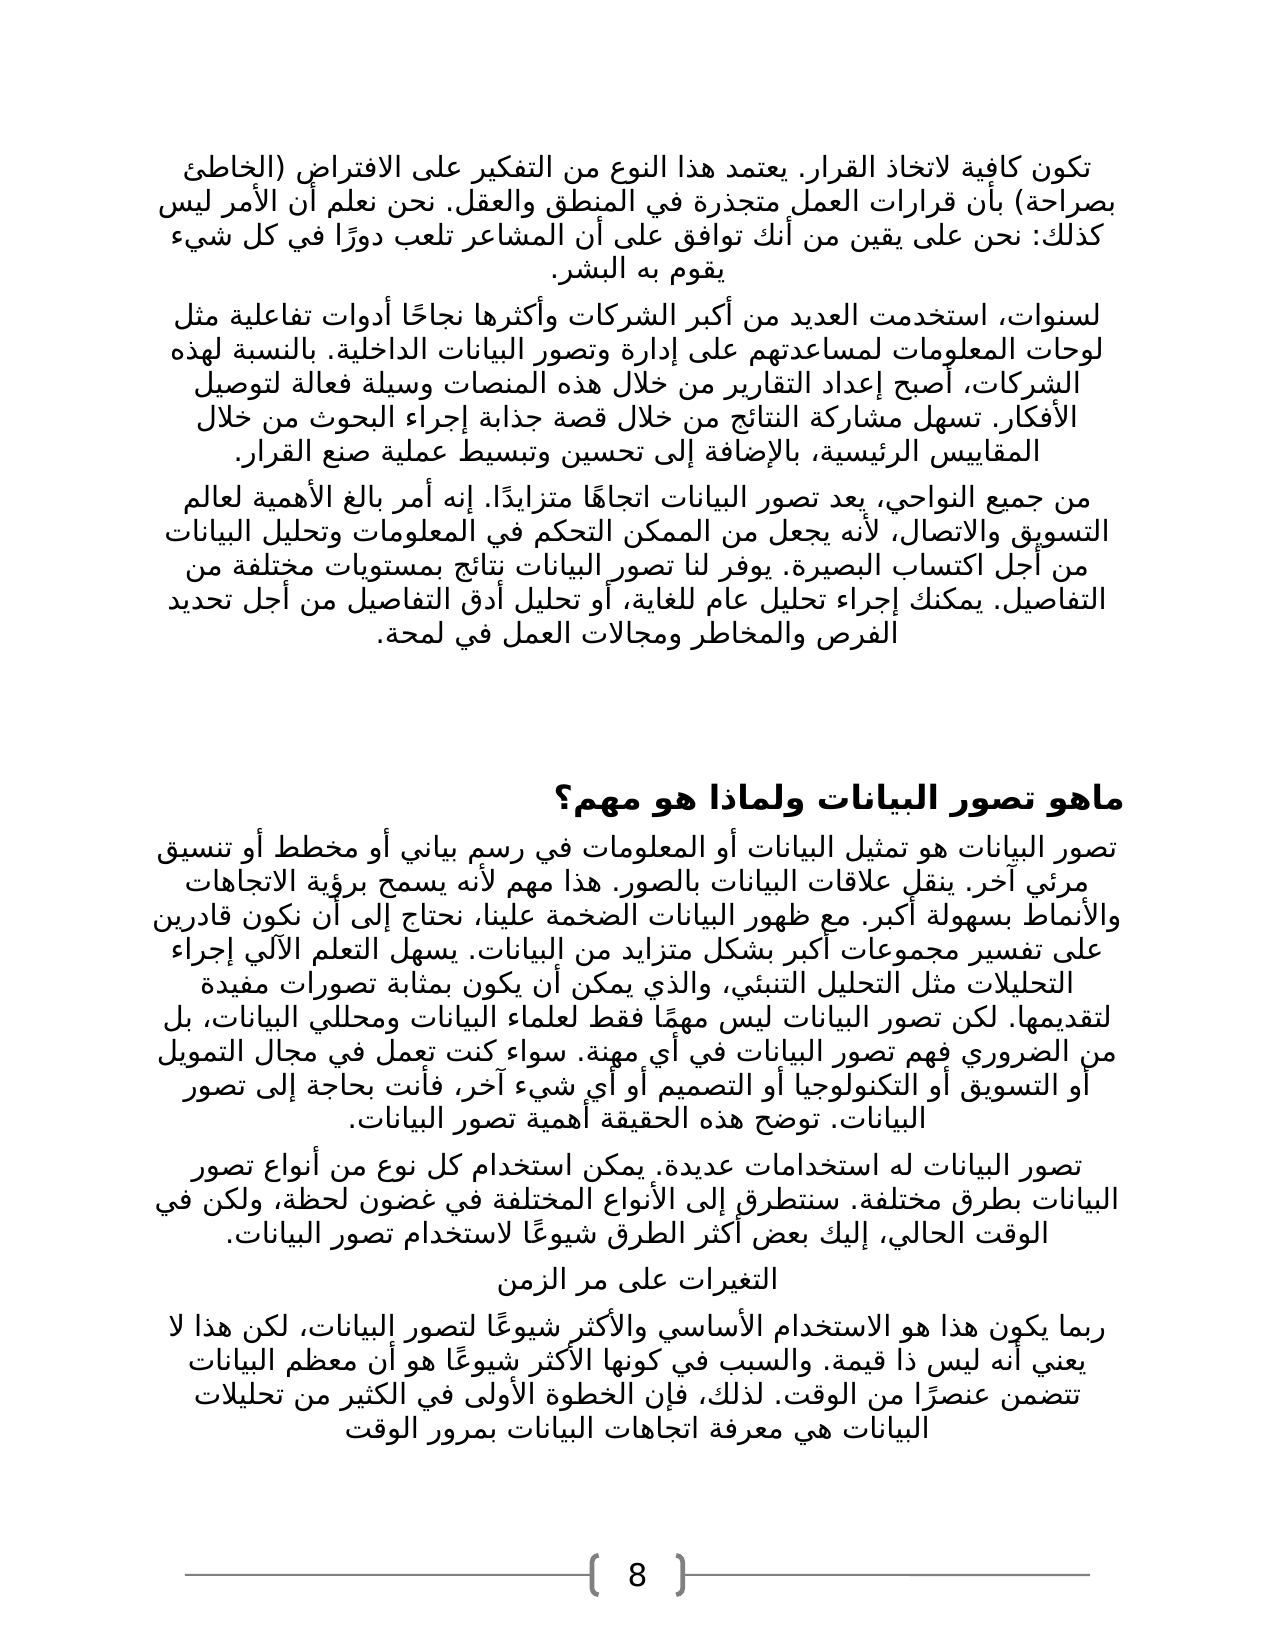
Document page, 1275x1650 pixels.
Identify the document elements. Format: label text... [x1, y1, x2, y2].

text تصور البيانات هو تمثيل البيانات أو المعلومات في رسم بياني أو مخطط أو تنسيق مرئي آخر. ينقل علاقات البيانات بالصور. هذا مهم لأنه يسمح برؤية الاتجاهات والأنماط بسهولة أكبر. مع ظهور البيانات الضخمة علينا، نحتاج إلى أن نكون قادرين على تفسير مجموعات أكبر بشكل متزايد من البيانات. يسهل التعلم الآلي إجراء التحليلات مثل التحليل التنبئي، والذي يمكن أن يكون بمثابة تصورات مفيدة لتقديمها. لكن تصور البيانات ليس مهمًا فقط لعلماء البيانات ومحللي البيانات، بل من الضروري فهم تصور البيانات في أي مهنة. سواء كنت تعمل في مجال التمويل أو التسويق أو التكنولوجيا أو التصميم أو أي شيء آخر، فأنت بحاجة إلى تصور البيانات. توضح هذه الحقيقة أهمية تصور البيانات. [150, 830, 1125, 1136]
text تصور البيانات له استخدامات عديدة. يمكن استخدام كل نوع من أنواع تصور البيانات بطرق مختلفة. سنتطرق إلى الأنواع المختلفة في غضون لحظة، ولكن في الوقت الحالي، إليك بعض أكثر الطرق شيوعًا لاستخدام تصور البيانات. [150, 1148, 1125, 1250]
text ربما يكون هذا هو الاستخدام الأساسي والأكثر شيوعًا لتصور البيانات، لكن هذا لا يعني أنه ليس ذا قيمة. والسبب في كونها الأكثر شيوعًا هو أن معظم البيانات تتضمن عنصرًا من الوقت. لذلك، فإن الخطوة الأولى في الكثير من تحليلات البيانات هي معرفة اتجاهات البيانات بمرور الوقت [150, 1309, 1125, 1445]
text ماهو تصور البيانات ولماذا هو مهم؟ [150, 779, 1125, 818]
text من جميع النواحي، يعد تصور البيانات اتجاهًا متزايدًا. إنه أمر بالغ الأهمية لعالم التسويق والاتصال، لأنه يجعل من الممكن التحكم في المعلومات وتحليل البيانات من أجل اكتساب البصيرة. يوفر لنا تصور البيانات نتائج بمستويات مختلفة من التفاصيل. يمكنك إجراء تحليل عام للغاية، أو تحليل أدق التفاصيل من أجل تحديد الفرص والمخاطر ومجالات العمل في لمحة. [150, 481, 1125, 650]
text لسنوات، استخدمت العديد من أكبر الشركات وأكثرها نجاحًا أدوات تفاعلية مثل لوحات المعلومات لمساعدتهم على إدارة وتصور البيانات الداخلية. بالنسبة لهذه الشركات، أصبح إعداد التقارير من خلال هذه المنصات وسيلة فعالة لتوصيل الأفكار. تسهل مشاركة النتائج من خلال قصة جذابة إجراء البحوث من خلال المقاييس الرئيسية، بالإضافة إلى تحسين وتبسيط عملية صنع القرار. [150, 298, 1125, 468]
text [150, 150, 1125, 286]
text التغيرات على مر الزمن [150, 1263, 1125, 1297]
